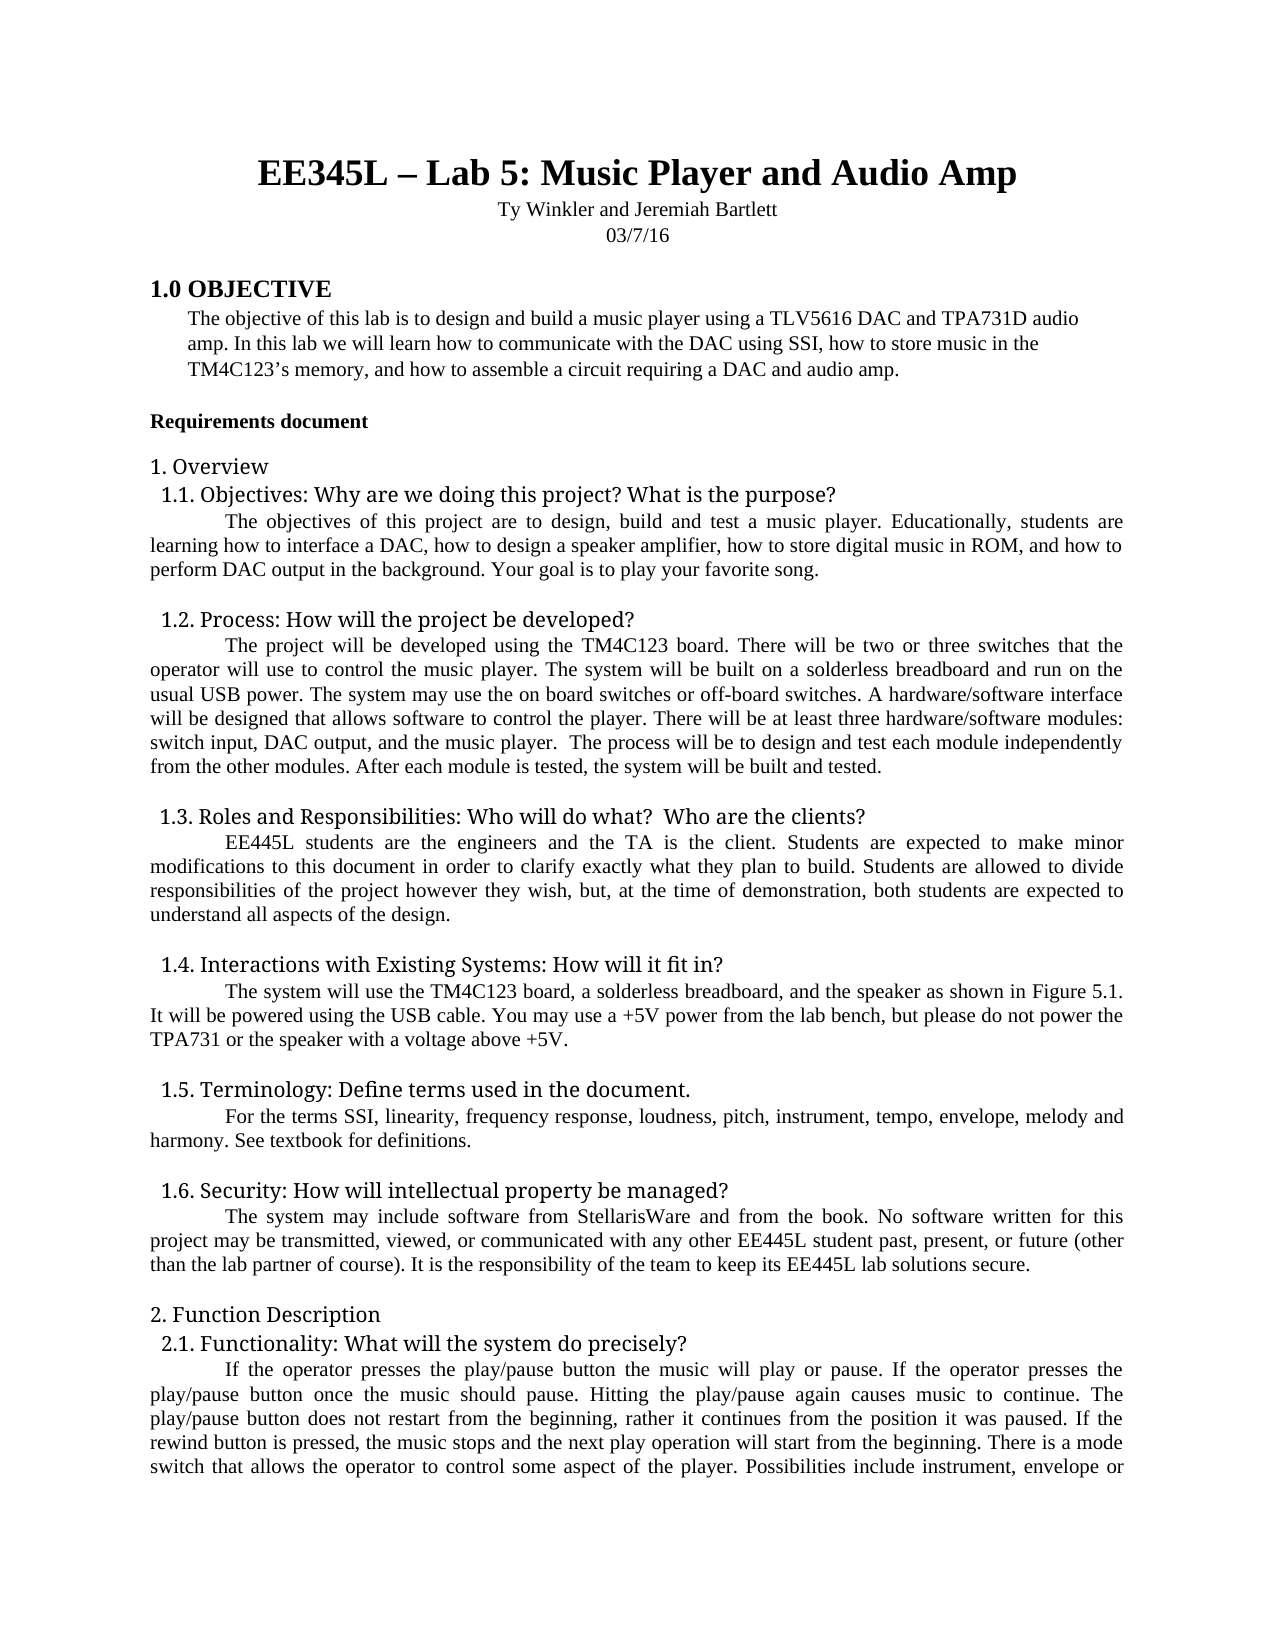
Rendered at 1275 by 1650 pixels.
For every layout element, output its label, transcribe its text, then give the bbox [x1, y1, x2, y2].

text The system may include software from StellarisWare and from the book. No software written for this project may be transmitted, viewed, or communicated with any other EE445L student past, present, or future (other than the lab partner of course). It is the responsibility of the team to keep its EE445L lab solutions secure. [150, 1204, 1125, 1276]
text 1.3. Roles and Responsibilities: Who will do what? Who are the clients? [150, 802, 1125, 830]
text 1.1. Objectives: Why are we doing this project? What is the purpose? [150, 480, 1125, 509]
text 1.6. Security: How will intellectual property be managed? [150, 1176, 1125, 1204]
text 2.1. Functionality: What will the system do precisely? [150, 1329, 1125, 1357]
text 1.2. Process: How will the project be developed? [150, 605, 1125, 633]
list The objective of this lab is to design and build a music player using a TLV5616 DAC and TPA731D audio amp. In this lab we will learn how to communicate with the DAC using SSI, how to store music in the TM4C123’s memory, and how to assemble a circuit requiring a DAC and audio amp. [187, 305, 1125, 381]
text Ty Winkler and Jeremiah Bartlett [150, 197, 1125, 221]
text 1.5. Terminology: Define terms used in the document. [150, 1075, 1125, 1104]
text The system will use the TM4C123 board, a solderless breadboard, and the speaker as shown in Figure 5.1. It will be powered using the USB cable. You may use a +5V power from the lab bench, but please do not power the TPA731 or the speaker with a voltage above +5V. [150, 979, 1125, 1051]
text For the terms SSI, linearity, frequency response, loudness, pitch, instrument, tempo, envelope, melody and harmony. See textbook for definitions. [150, 1104, 1125, 1152]
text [150, 1357, 1125, 1478]
text EE445L students are the engineers and the TA is the client. Students are expected to make minor modifications to this document in order to clarify exactly what they plan to build. Students are allowed to divide responsibilities of the project however they wish, but, at the time of demonstration, both students are expected to understand all aspects of the design. [150, 830, 1125, 926]
list OBJECTIVE [150, 274, 1125, 303]
text 2. Function Description [150, 1301, 1125, 1329]
text 1.4. Interactions with Existing Systems: How will it fit in? [150, 951, 1125, 979]
text The objectives of this project are to design, build and test a music player. Educationally, students are learning how to interface a DAC, how to design a speaker amplifier, how to store digital music in ROM, and how to perform DAC output in the background. Your goal is to play your favorite song. [150, 509, 1125, 581]
text Requirements document [150, 409, 1125, 433]
text EE345L – Lab 5: Music Player and Audio Amp [150, 150, 1125, 193]
text The project will be developed using the TM4C123 board. There will be two or three switches that the operator will use to control the music player. The system will be built on a solderless breadboard and run on the usual USB power. The system may use the on board switches or off-board switches. A hardware/software interface will be designed that allows software to control the player. There will be at least three hardware/software modules: switch input, DAC output, and the music player. The process will be to design and test each module independently from the other modules. After each module is tested, the system will be built and tested. [150, 633, 1125, 778]
text 03/7/16 [150, 222, 1125, 247]
text 1. Overview [150, 452, 1125, 480]
